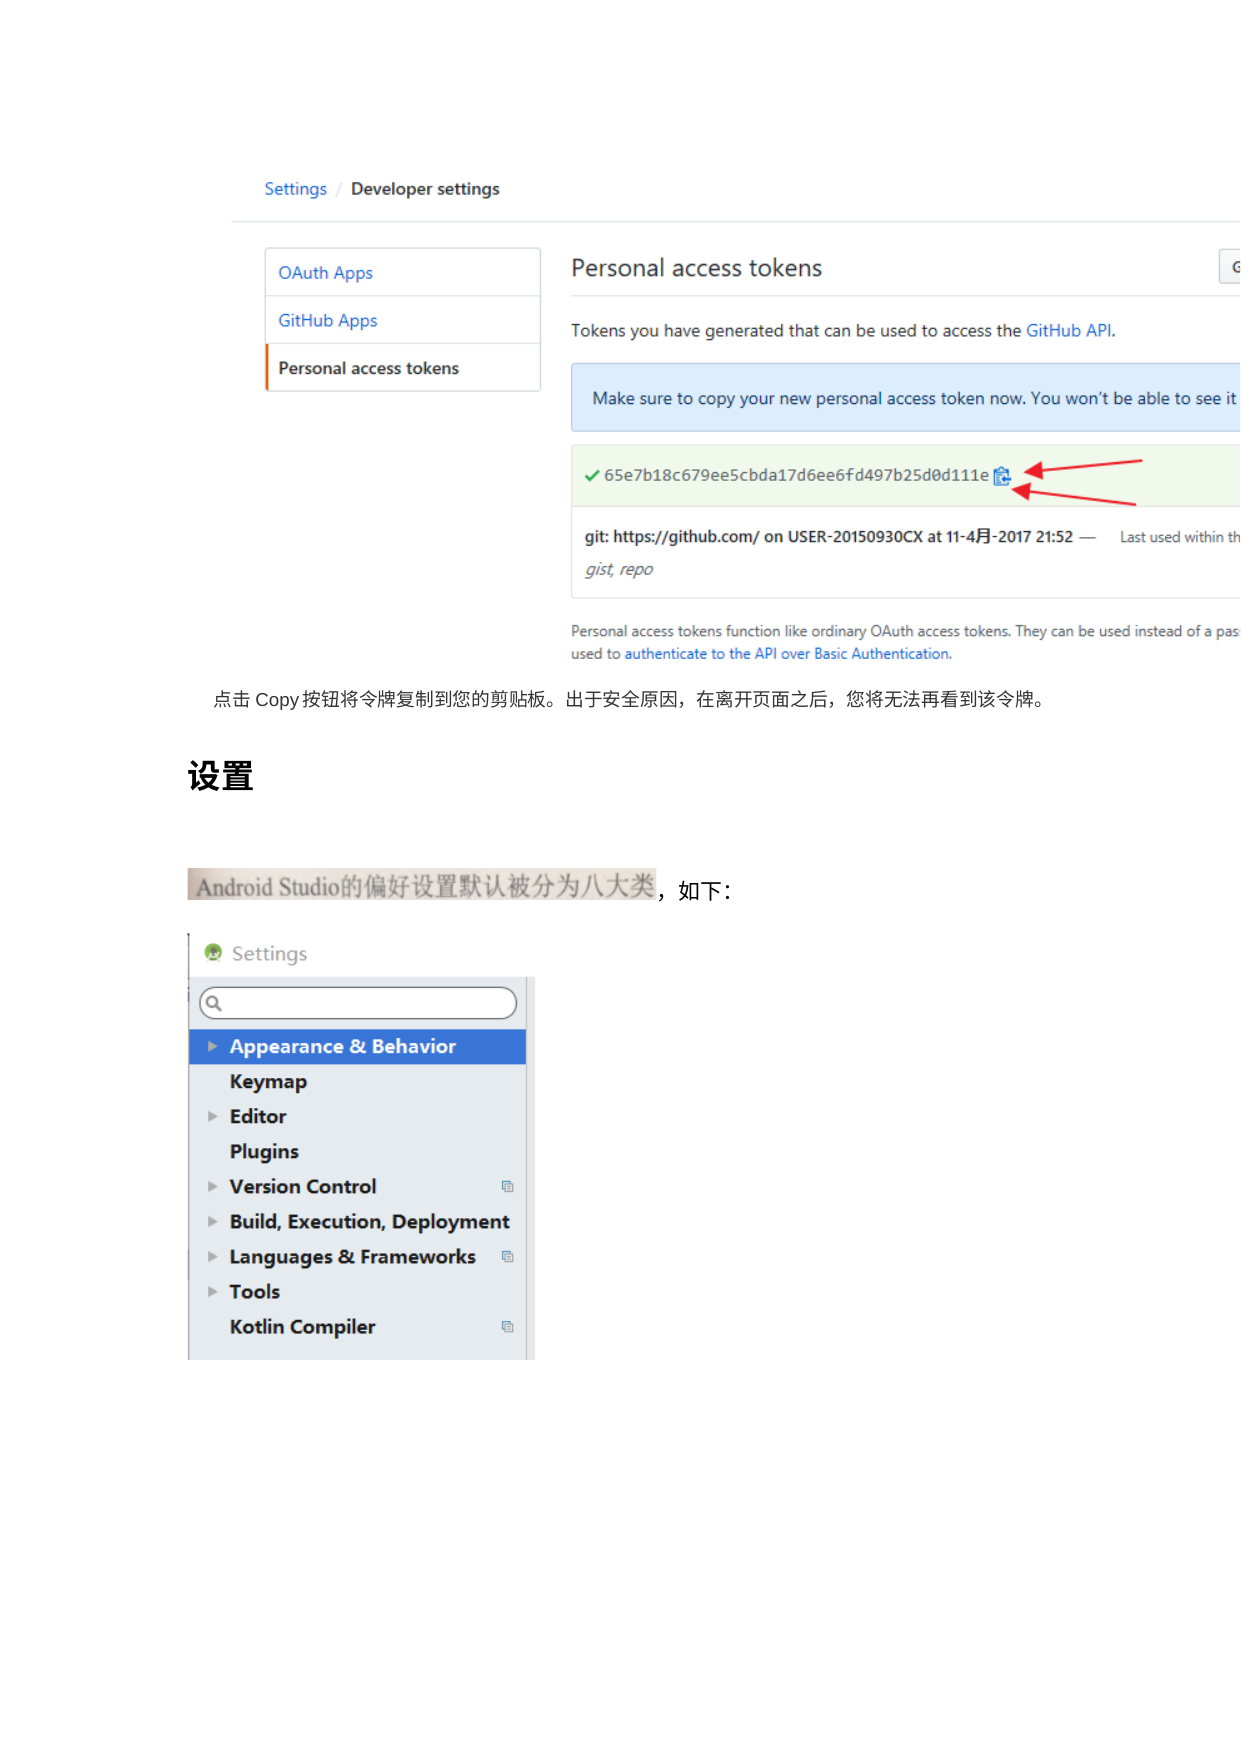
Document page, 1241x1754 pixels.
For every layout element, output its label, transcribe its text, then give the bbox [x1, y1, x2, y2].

picture [231, 162, 1241, 664]
subtitle 设置 [187, 742, 1053, 807]
picture [187, 933, 536, 1360]
text 点击 Copy按钮将令牌复制到您的剪贴板。出于安全原因，在离开页面之后，您将无法再看到该令牌。 [187, 682, 1053, 714]
picture [187, 868, 657, 900]
